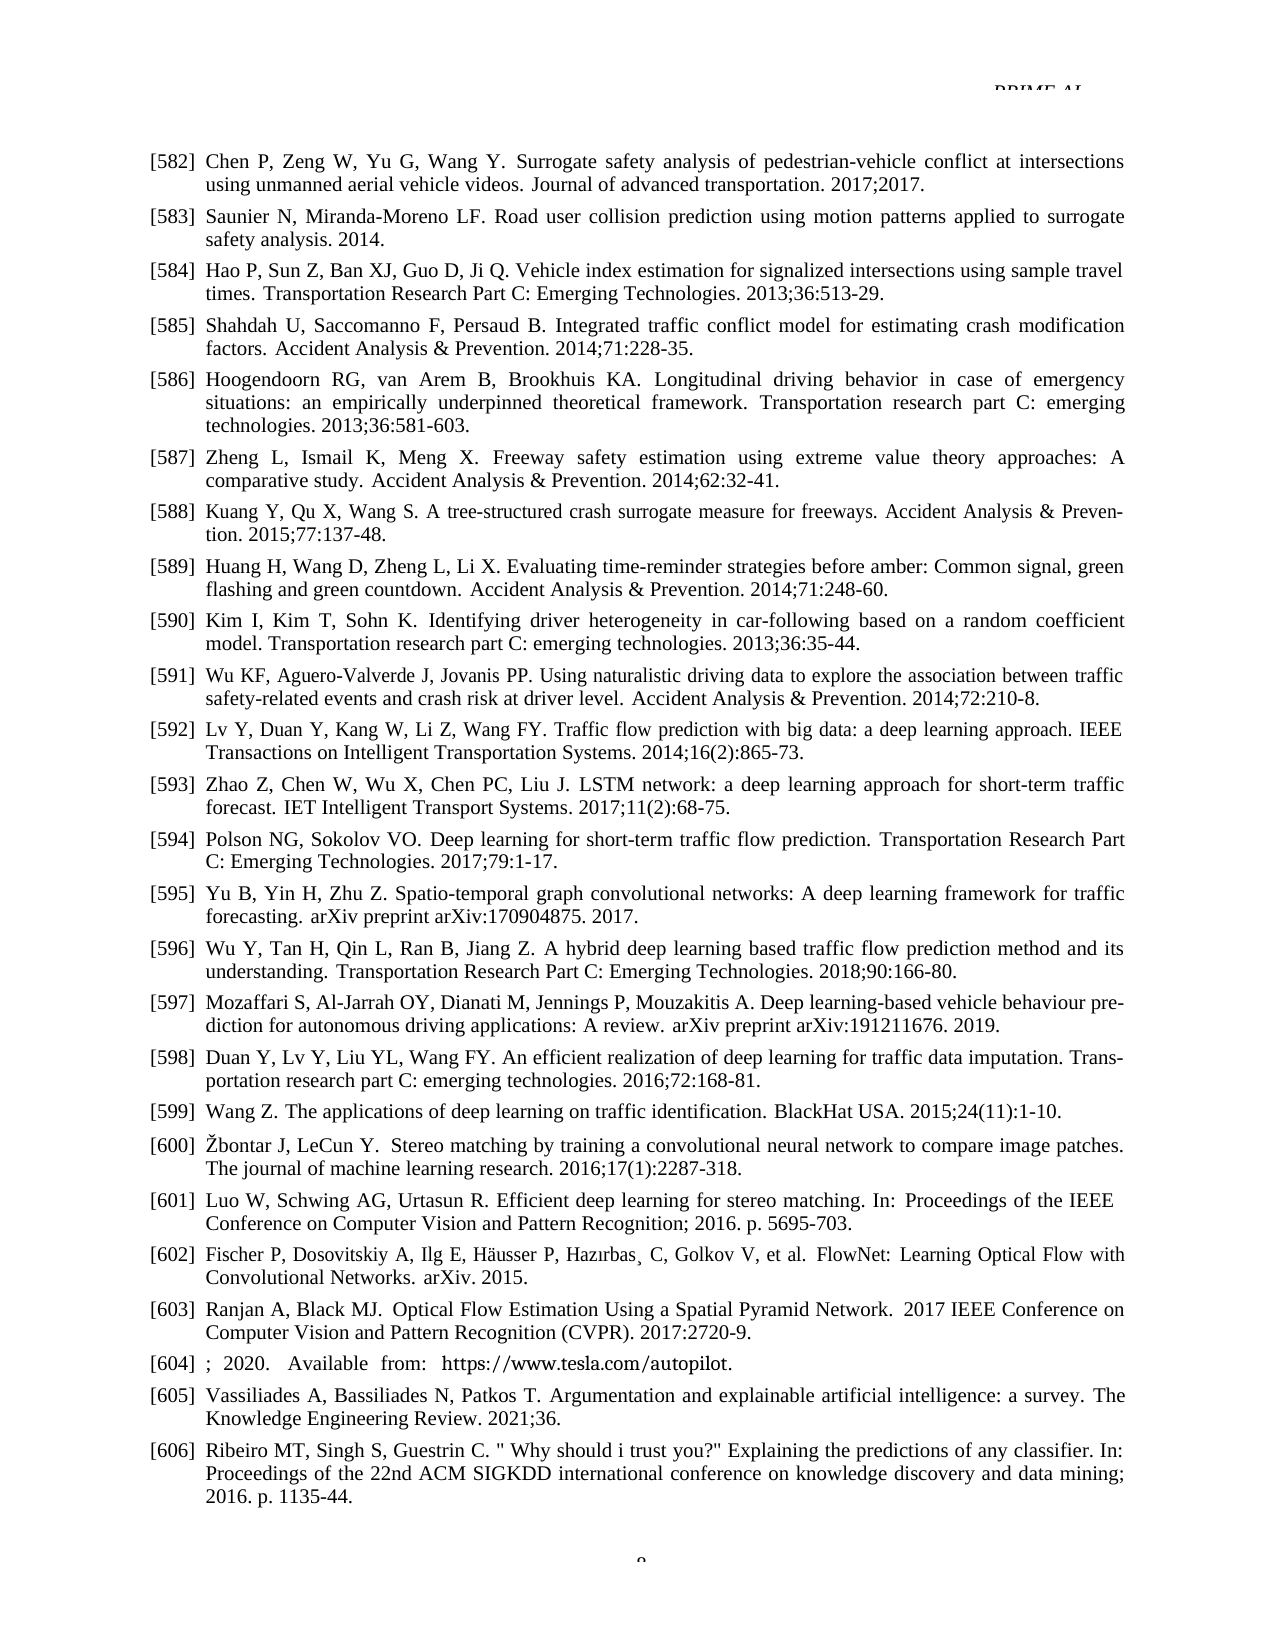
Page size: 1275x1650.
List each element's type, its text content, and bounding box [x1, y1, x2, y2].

list Hoogendoorn RG, van Arem B, Brookhuis KA. Longitudinal driving behavior in case of emergency situations: an empirically underpinned theoretical framework. Transportation research part C: emerging technologies. 2013;36:581-603. [150, 368, 1125, 437]
list Wu Y, Tan H, Qin L, Ran B, Jiang Z. A hybrid deep learning based traffic flow prediction method and its understanding. Transportation Research Part C: Emerging Technologies. 2018;90:166-80. [150, 937, 1125, 983]
list Ranjan A, Black MJ. Optical Flow Estimation Using a Spatial Pyramid Network. 2017 IEEE Conference on Computer Vision and Pattern Recognition (CVPR). 2017:2720-9. [150, 1298, 1125, 1344]
list Mozaffari S, Al-Jarrah OY, Dianati M, Jennings P, Mouzakitis A. Deep learning-based vehicle behaviour pre- diction for autonomous driving applications: A review. arXiv preprint arXiv:191211676. 2019. [150, 991, 1125, 1037]
list Zheng L, Ismail K, Meng X. Freeway safety estimation using extreme value theory approaches: A comparative study. Accident Analysis & Prevention. 2014;62:32-41. [150, 446, 1125, 492]
list Lv Y, Duan Y, Kang W, Li Z, Wang FY. Traffic flow prediction with big data: a deep learning approach. IEEE Transactions on Intelligent Transportation Systems. 2014;16(2):865-73. [150, 719, 1125, 764]
list Ribeiro MT, Singh S, Guestrin C. " Why should i trust you?" Explaining the predictions of any classifier. In: Proceedings of the 22nd ACM SIGKDD international conference on knowledge discovery and data mining; 2016. p. 1135-44. [150, 1439, 1125, 1508]
list Luo W, Schwing AG, Urtasun R. Efficient deep learning for stereo matching. In: Proceedings of the IEEE Conference on Computer Vision and Pattern Recognition; 2016. p. 5695-703. [150, 1189, 1125, 1235]
list Saunier N, Miranda-Moreno LF. Road user collision prediction using motion patterns applied to surrogate safety analysis. 2014. [150, 205, 1125, 251]
list Kuang Y, Qu X, Wang S. A tree-structured crash surrogate measure for freeways. Accident Analysis & Preven- tion. 2015;77:137-48. [150, 501, 1125, 546]
list Chen P, Zeng W, Yu G, Wang Y. Surrogate safety analysis of pedestrian-vehicle conflict at intersections using unmanned aerial vehicle videos. Journal of advanced transportation. 2017;2017. [150, 150, 1125, 196]
list Vassiliades A, Bassiliades N, Patkos T. Argumentation and explainable artificial intelligence: a survey. The Knowledge Engineering Review. 2021;36. [150, 1384, 1125, 1430]
list Fischer P, Dosovitskiy A, Ilg E, Häusser P, Hazırbas¸ C, Golkov V, et al. FlowNet: Learning Optical Flow with Convolutional Networks. arXiv. 2015. [150, 1243, 1125, 1289]
list Žbontar J, LeCun Y. Stereo matching by training a convolutional neural network to compare image patches. [150, 1134, 1137, 1157]
list Huang H, Wang D, Zheng L, Li X. Evaluating time-reminder strategies before amber: Common signal, green flashing and green countdown. Accident Analysis & Prevention. 2014;71:248-60. [150, 555, 1125, 601]
list Shahdah U, Saccomanno F, Persaud B. Integrated traffic conflict model for estimating crash modification factors. Accident Analysis & Prevention. 2014;71:228-35. [150, 314, 1125, 360]
list Zhao Z, Chen W, Wu X, Chen PC, Liu J. LSTM network: a deep learning approach for short-term traffic forecast. IET Intelligent Transport Systems. 2017;11(2):68-75. [150, 773, 1125, 819]
list Wang Z. The applications of deep learning on traffic identification. BlackHat USA. 2015;24(11):1-10. [150, 1099, 1137, 1123]
list ; 2020. Available from: https://www.tesla.com/autopilot. [150, 1351, 1137, 1376]
text The journal of machine learning research. 2016;17(1):2287-318. [205, 1157, 1137, 1180]
list Duan Y, Lv Y, Liu YL, Wang FY. An efficient realization of deep learning for traffic data imputation. Trans- portation research part C: emerging technologies. 2016;72:168-81. [150, 1046, 1125, 1092]
list Wu KF, Aguero-Valverde J, Jovanis PP. Using naturalistic driving data to explore the association between traffic safety-related events and crash risk at driver level. Accident Analysis & Prevention. 2014;72:210-8. [150, 664, 1125, 710]
list Kim I, Kim T, Sohn K. Identifying driver heterogeneity in car-following based on a random coefficient model. Transportation research part C: emerging technologies. 2013;36:35-44. [150, 609, 1125, 655]
list Yu B, Yin H, Zhu Z. Spatio-temporal graph convolutional networks: A deep learning framework for traffic forecasting. arXiv preprint arXiv:170904875. 2017. [150, 882, 1125, 928]
list Polson NG, Sokolov VO. Deep learning for short-term traffic flow prediction. Transportation Research Part C: Emerging Technologies. 2017;79:1-17. [150, 828, 1125, 873]
list Hao P, Sun Z, Ban XJ, Guo D, Ji Q. Vehicle index estimation for signalized intersections using sample travel times. Transportation Research Part C: Emerging Technologies. 2013;36:513-29. [150, 259, 1125, 305]
